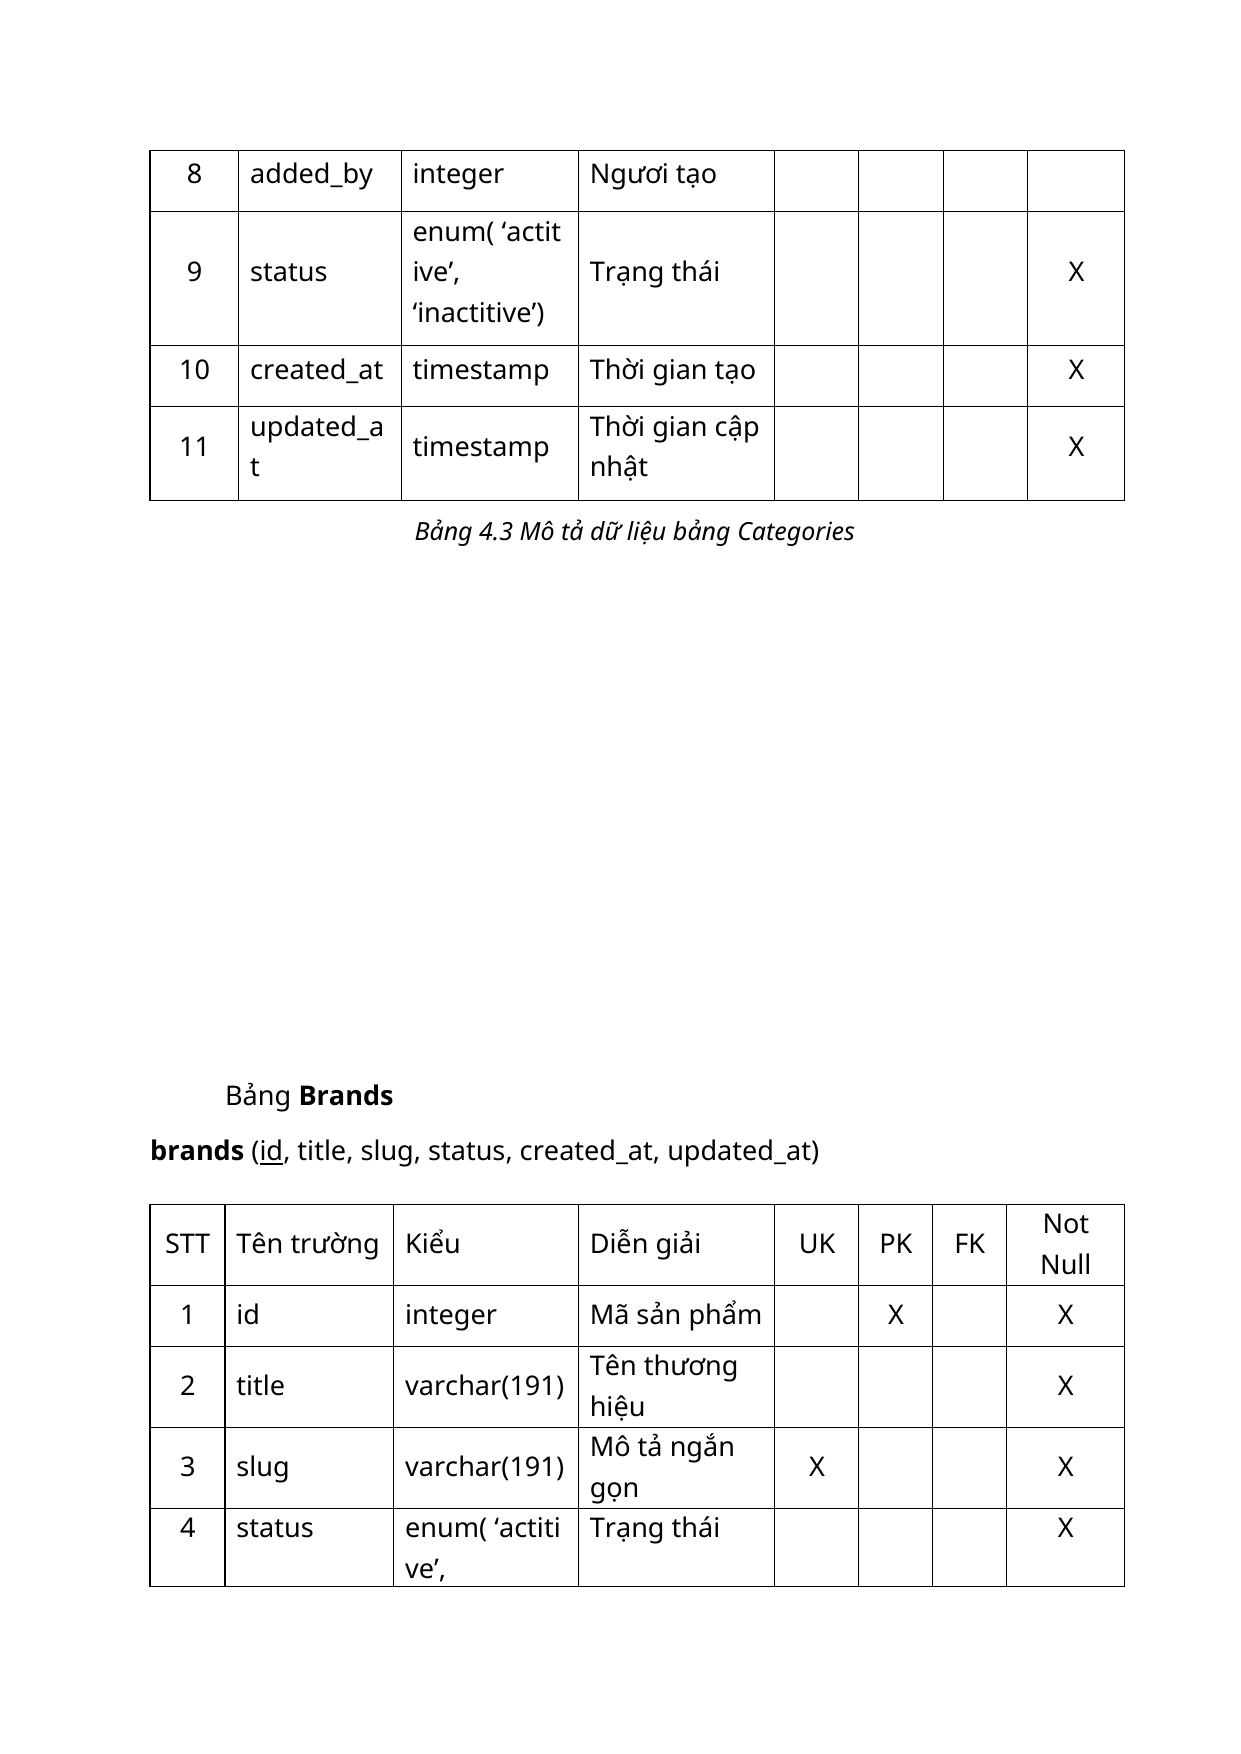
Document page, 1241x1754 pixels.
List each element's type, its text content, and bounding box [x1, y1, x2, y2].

table_cell status [239, 212, 401, 345]
table_cell [859, 151, 943, 211]
table_cell X [1007, 1347, 1124, 1427]
table_cell added_by [239, 151, 401, 211]
table_header STT [151, 1205, 224, 1284]
table_cell enum( ‘actitive’, ‘inactitive’) [402, 212, 578, 345]
table_header Diễn giải [579, 1205, 774, 1284]
table_cell X [1028, 212, 1124, 345]
table_cell status [226, 1509, 393, 1586]
table_cell [859, 1509, 932, 1586]
table_cell 2 [151, 1347, 224, 1427]
table_cell X [1007, 1286, 1124, 1346]
table_cell [1028, 151, 1124, 211]
table_cell X [1007, 1428, 1124, 1508]
table_cell integer [394, 1286, 578, 1346]
table_cell X [859, 1286, 932, 1346]
table_cell 11 [151, 407, 238, 500]
table_cell [944, 151, 1027, 211]
table_cell [859, 212, 943, 345]
table_cell created_at [239, 346, 401, 406]
table_cell [933, 1428, 1006, 1508]
table_cell X [1007, 1509, 1124, 1586]
table_cell id [226, 1286, 393, 1346]
table_cell 4 [151, 1509, 224, 1586]
table_cell [933, 1509, 1006, 1586]
table_cell [933, 1286, 1006, 1346]
table_cell 10 [151, 346, 238, 406]
table_cell [775, 407, 858, 500]
table_cell Trạng thái [579, 212, 774, 345]
table_cell [775, 212, 858, 345]
text Bảng Brands [225, 1076, 1122, 1113]
table_cell [944, 212, 1027, 345]
table_cell [775, 151, 858, 211]
table_cell [944, 346, 1027, 406]
table_header Tên trường [226, 1205, 393, 1284]
table_cell 1 [151, 1286, 224, 1346]
table_cell 3 [151, 1428, 224, 1508]
table_cell Ngươi tạo [579, 151, 774, 211]
table_cell Thời gian cập nhật [579, 407, 774, 500]
table_cell 9 [151, 212, 238, 345]
table_cell X [775, 1428, 858, 1508]
table_header PK [859, 1205, 932, 1284]
table_cell timestamp [402, 346, 578, 406]
table_cell title [226, 1347, 393, 1427]
table_cell Mã sản phẩm [579, 1286, 774, 1346]
table_cell timestamp [402, 407, 578, 500]
table_header FK [933, 1205, 1006, 1284]
text brands (id, title, slug, status, created_at, updated_at) [150, 1132, 1122, 1168]
table_cell [859, 1347, 932, 1427]
table_cell updated_at [239, 407, 401, 500]
table_cell varchar(191) [394, 1347, 578, 1427]
table_header Not Null [1007, 1205, 1124, 1284]
table_header UK [775, 1205, 858, 1284]
table_cell Trạng thái [579, 1509, 774, 1586]
table_cell [775, 1286, 858, 1346]
table_cell slug [226, 1428, 393, 1508]
table_cell [859, 346, 943, 406]
table_cell integer [402, 151, 578, 211]
table_cell [775, 346, 858, 406]
table_cell [933, 1347, 1006, 1427]
table_cell [859, 407, 943, 500]
table_cell [775, 1509, 858, 1586]
table_cell 8 [151, 151, 238, 211]
table_cell Mô tả ngắn gọn [579, 1428, 774, 1508]
table_header Kiểu [394, 1205, 578, 1284]
table_cell [859, 1428, 932, 1508]
table_cell [775, 1347, 858, 1427]
table_cell Tên thương hiệu [579, 1347, 774, 1427]
table_cell varchar(191) [394, 1428, 578, 1508]
table_cell X [1028, 346, 1124, 406]
table_cell Thời gian tạo [579, 346, 774, 406]
table_cell [944, 407, 1027, 500]
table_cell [394, 1509, 578, 1586]
text Bảng 4.3 Mô tả dữ liệu bảng Categories [150, 513, 1122, 547]
table_cell X [1028, 407, 1124, 500]
